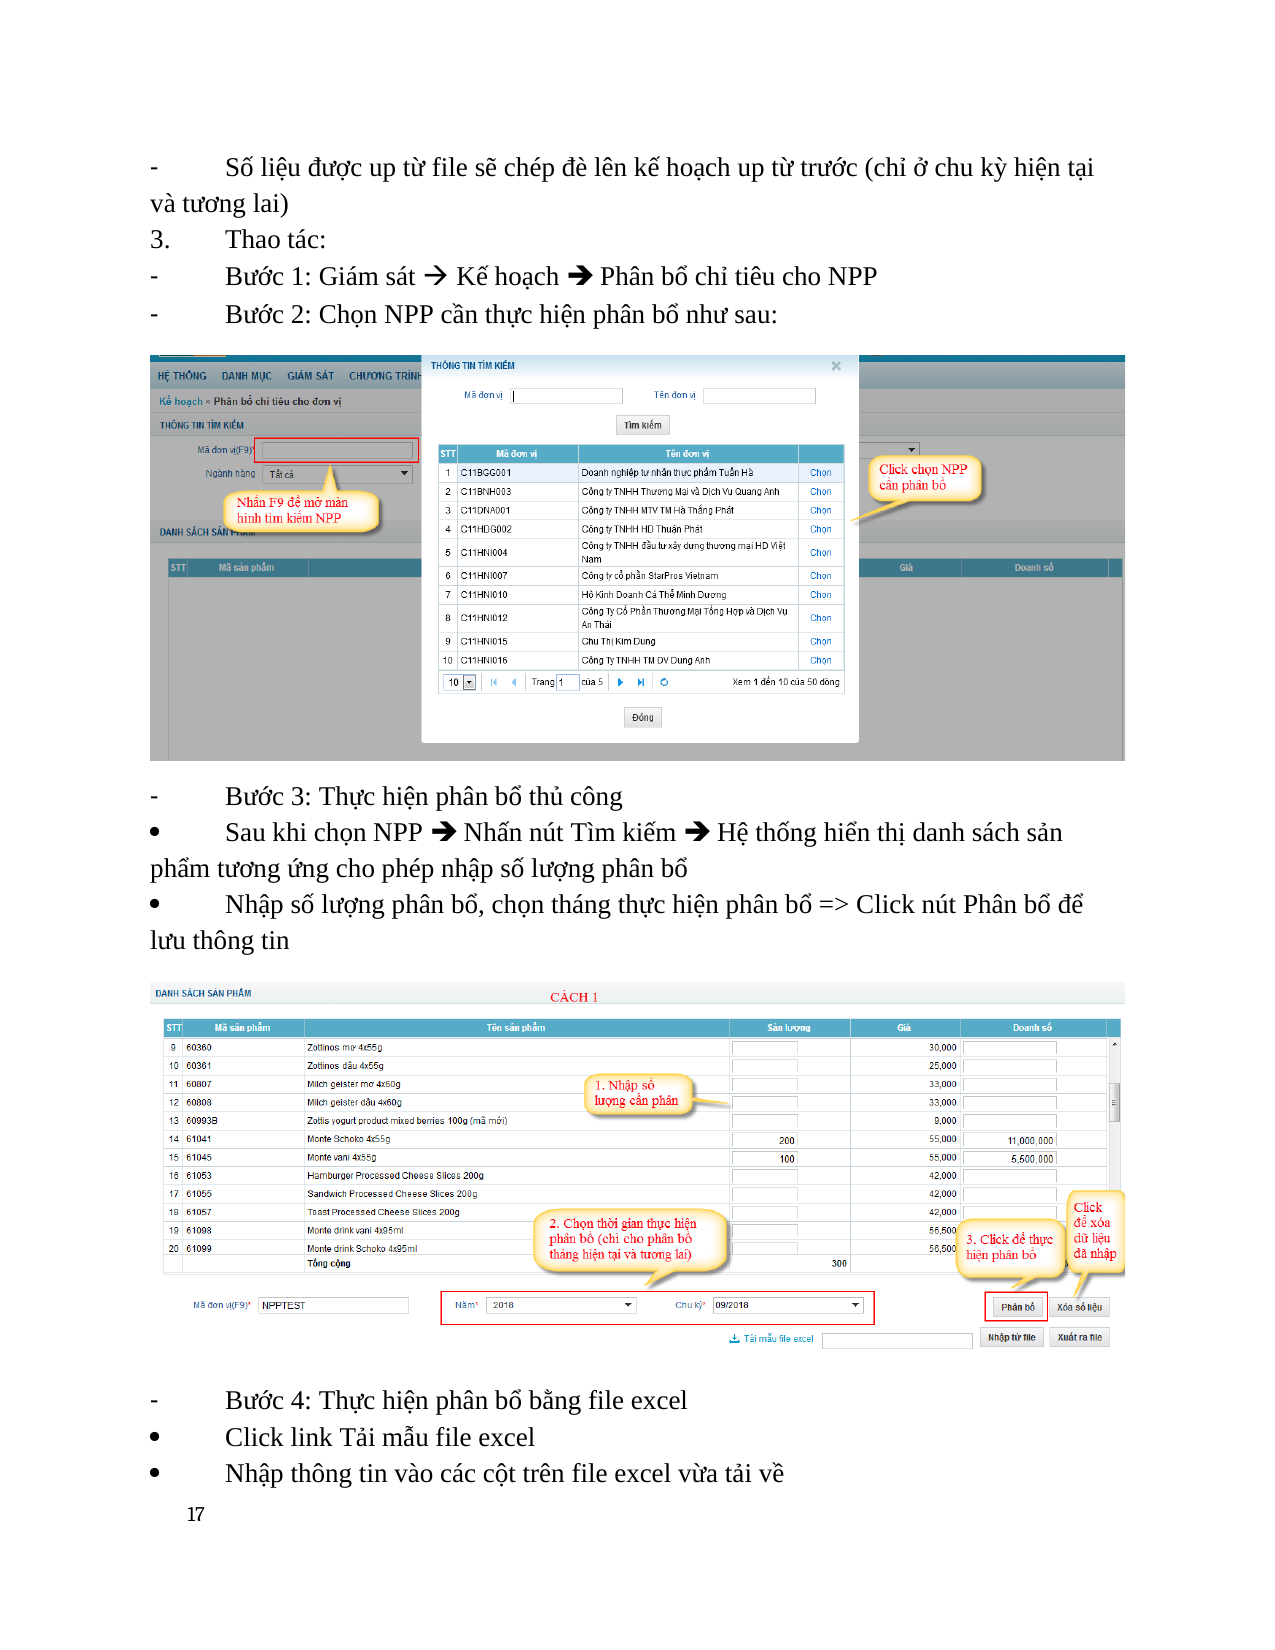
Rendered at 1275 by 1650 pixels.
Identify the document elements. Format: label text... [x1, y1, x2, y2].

list Số liệu được up từ file sẽ chép đè lên kế hoạch up từ trước (chỉ ở chu kỳ hiện tại và tương lai) [150, 150, 1125, 219]
list Nhập thông tin vào các cột trên file excel vừa tải về [150, 1457, 1125, 1488]
list Bước 1: Giám sát Kế hoạch Phân bổ chỉ tiêu cho NPP [150, 259, 1125, 292]
picture [150, 980, 1125, 1365]
list Bước 4: Thực hiện phân bổ bằng file excel [150, 1383, 1125, 1416]
picture [159, 355, 226, 359]
list Sau khi chọn NPP Nhấn nút Tìm kiếm Hệ thống hiển thị danh sách sản phẩm tương ứng cho phép nhập số lượng phân bổ [150, 817, 1125, 883]
list Bước 3: Thực hiện phân bổ thủ công [150, 779, 1125, 812]
list Nhập số lượng phân bổ, chọn tháng thực hiện phân bổ => Click nút Phân bổ để lưu thông tin [150, 888, 1125, 955]
list Click link Tải mẫu file excel [150, 1421, 1125, 1452]
list Bước 2: Chọn NPP cần thực hiện phân bổ như sau: [150, 297, 1125, 330]
list Thao tác: [150, 223, 1125, 254]
picture [150, 355, 1125, 761]
